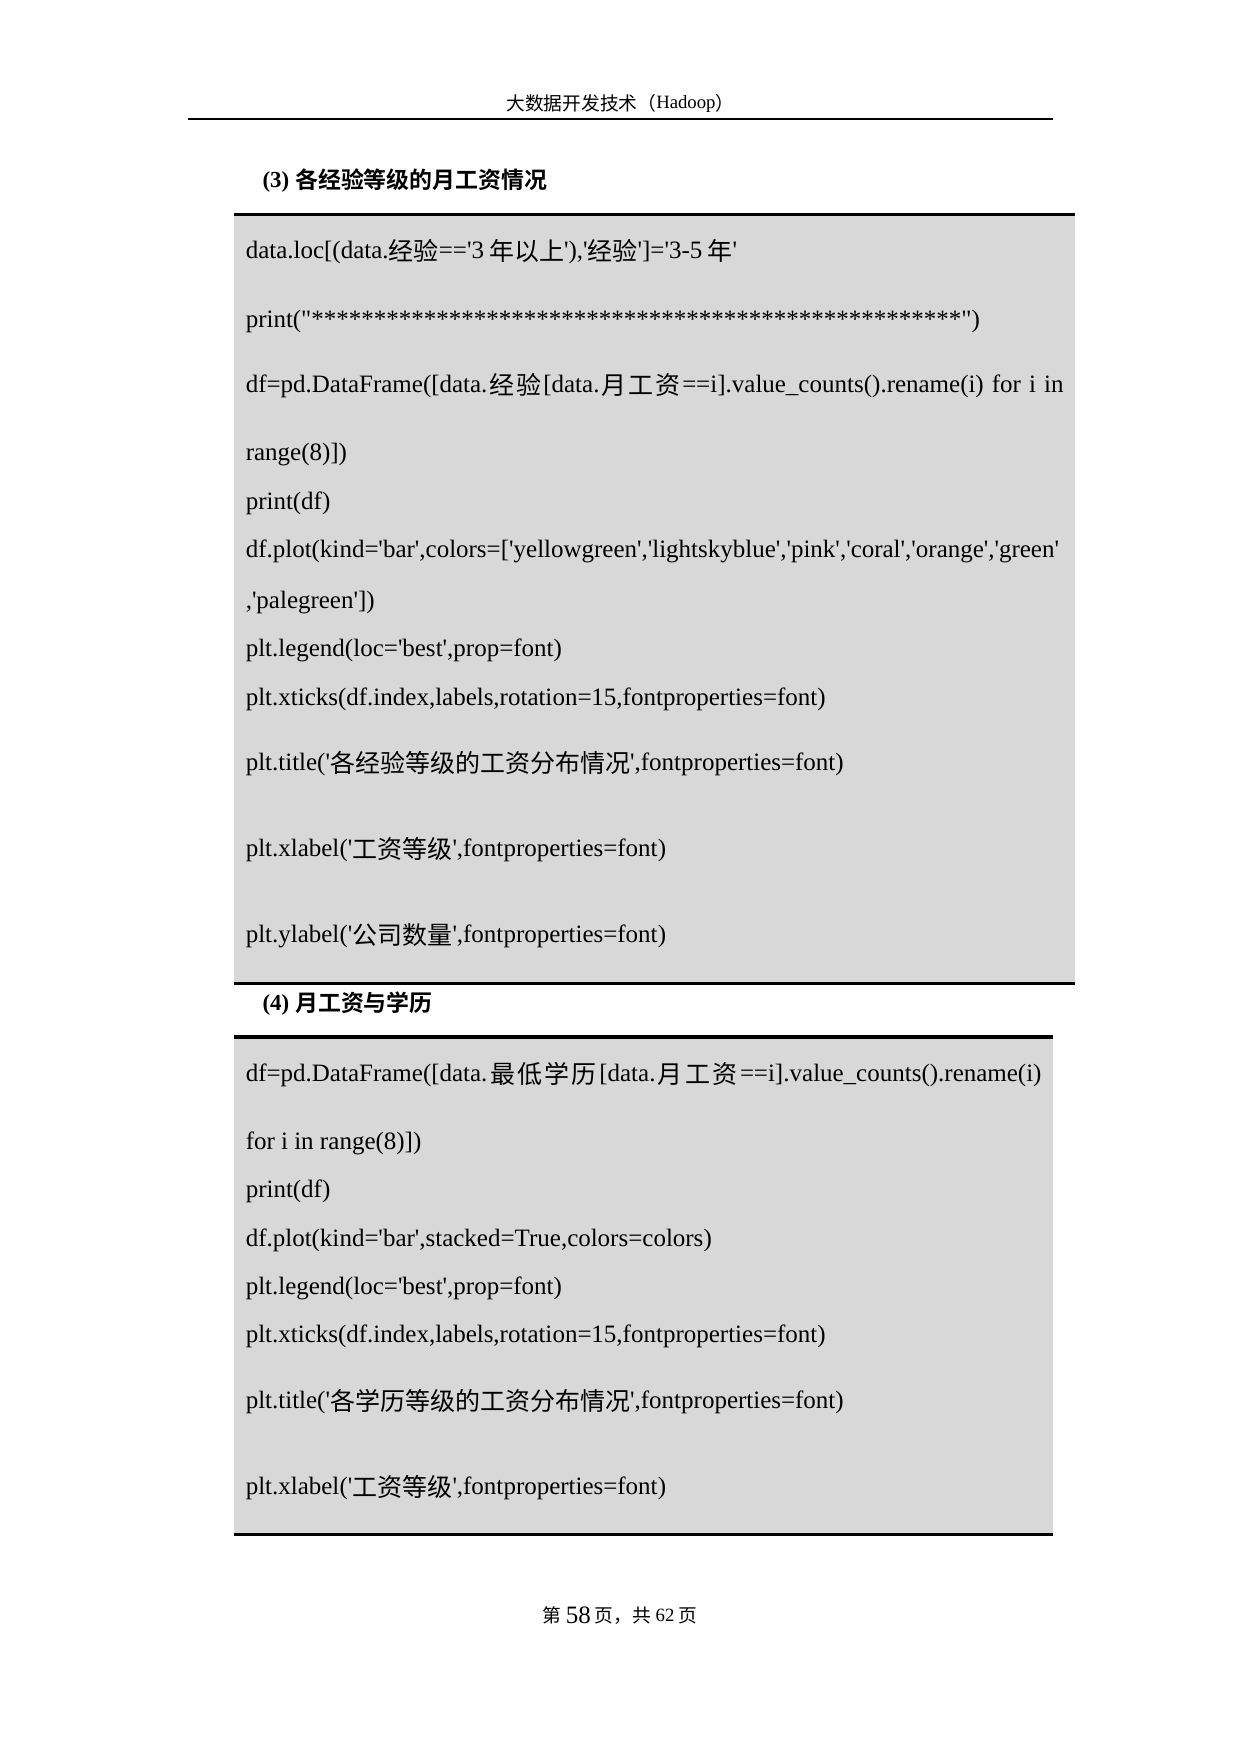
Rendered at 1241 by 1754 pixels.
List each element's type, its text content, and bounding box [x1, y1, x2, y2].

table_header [234, 1039, 1053, 1533]
table_header data.loc[(data.经验=='3年以上'),'经验']='3-5年' print("****************************************************") df=pd.DataFrame([data.经验[data.月工资==i].value_counts().rename(i) for i in range(8)]) print(df) df.plot(kind='bar',colors=['yellowgreen','lightskyblue','pink','coral','orange','green','palegreen']) plt.legend(loc='best',prop=font) plt.xticks(df.index,labels,rotation=15,fontproperties=font) plt.title('各经验等级的工资分布情况',fontproperties=font) plt.xlabel('工资等级',fontproperties=font) plt.ylabel('公司数量',fontproperties=font) [234, 216, 1075, 982]
list 月工资与学历 [262, 985, 1053, 1019]
list 各经验等级的月工资情况 [262, 162, 1053, 196]
